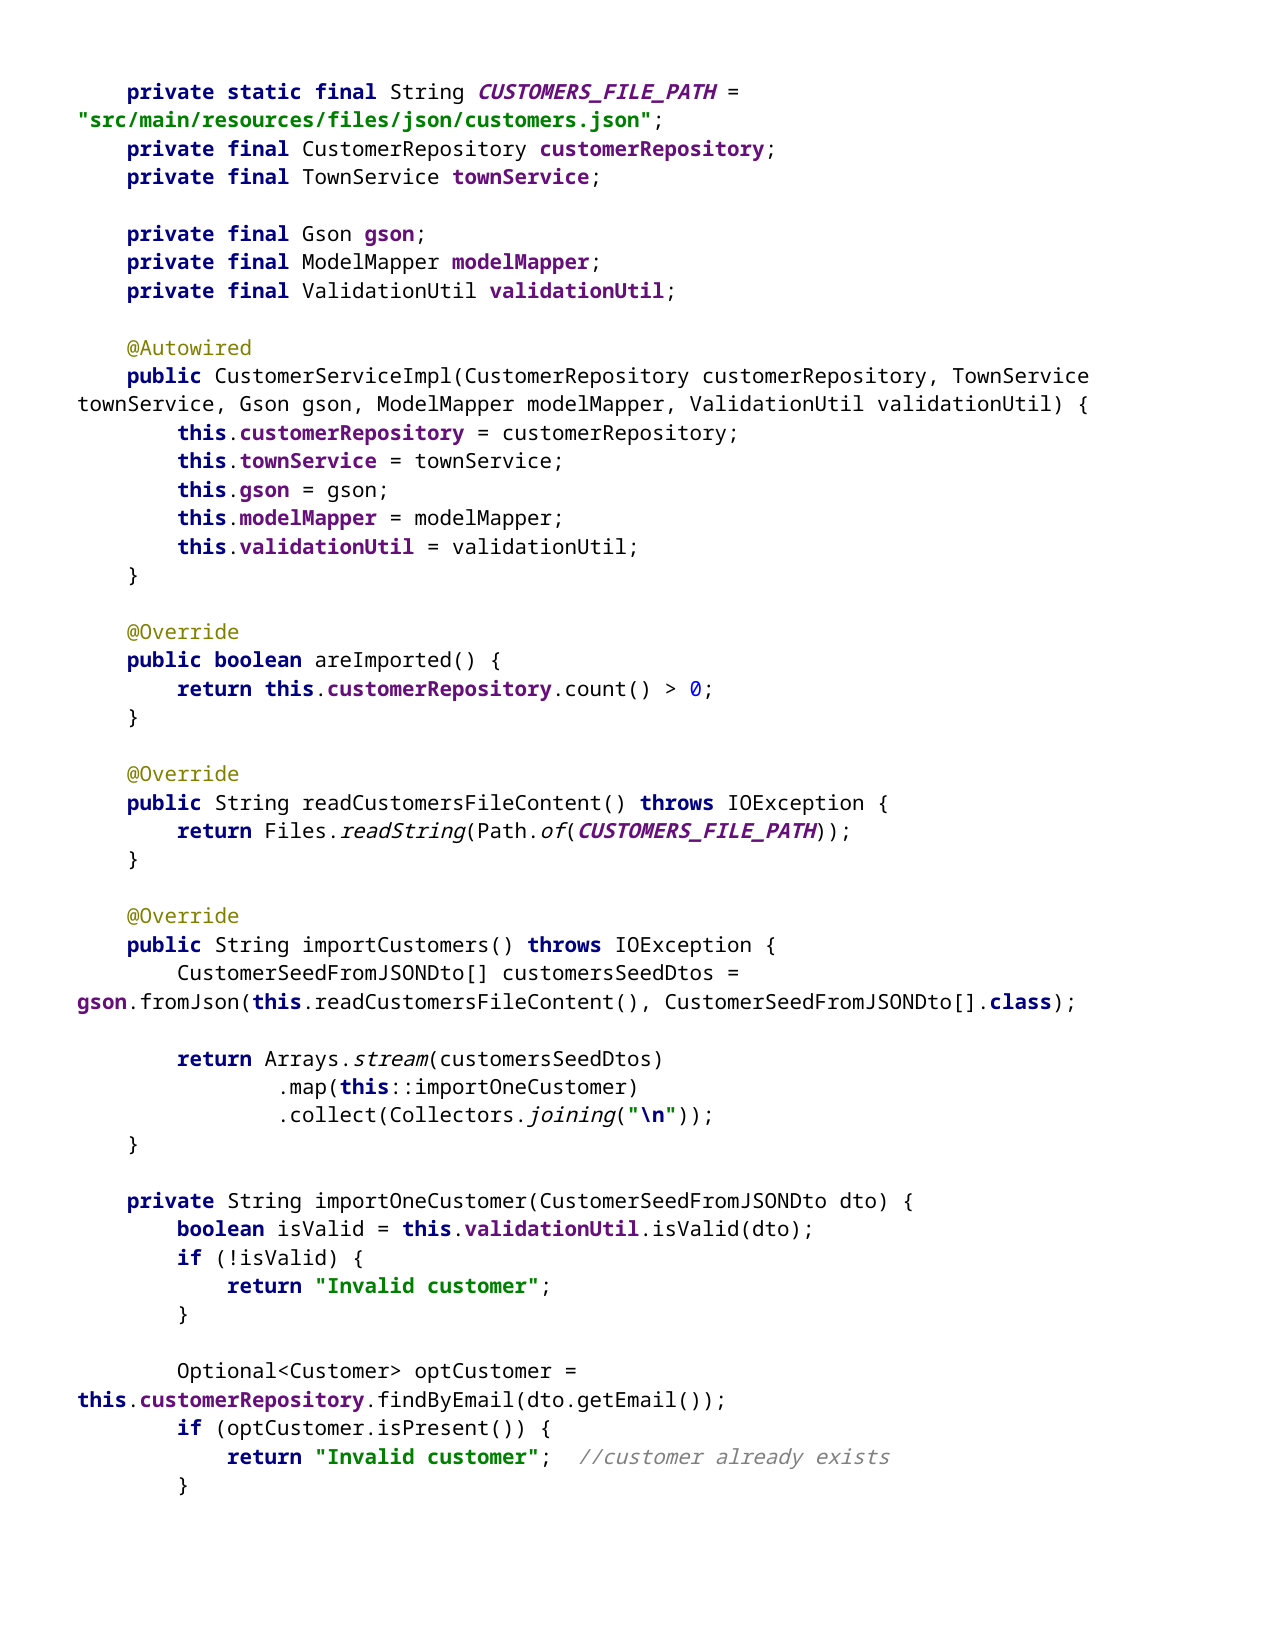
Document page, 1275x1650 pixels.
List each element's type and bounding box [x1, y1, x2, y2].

text [77, 77, 1198, 1499]
